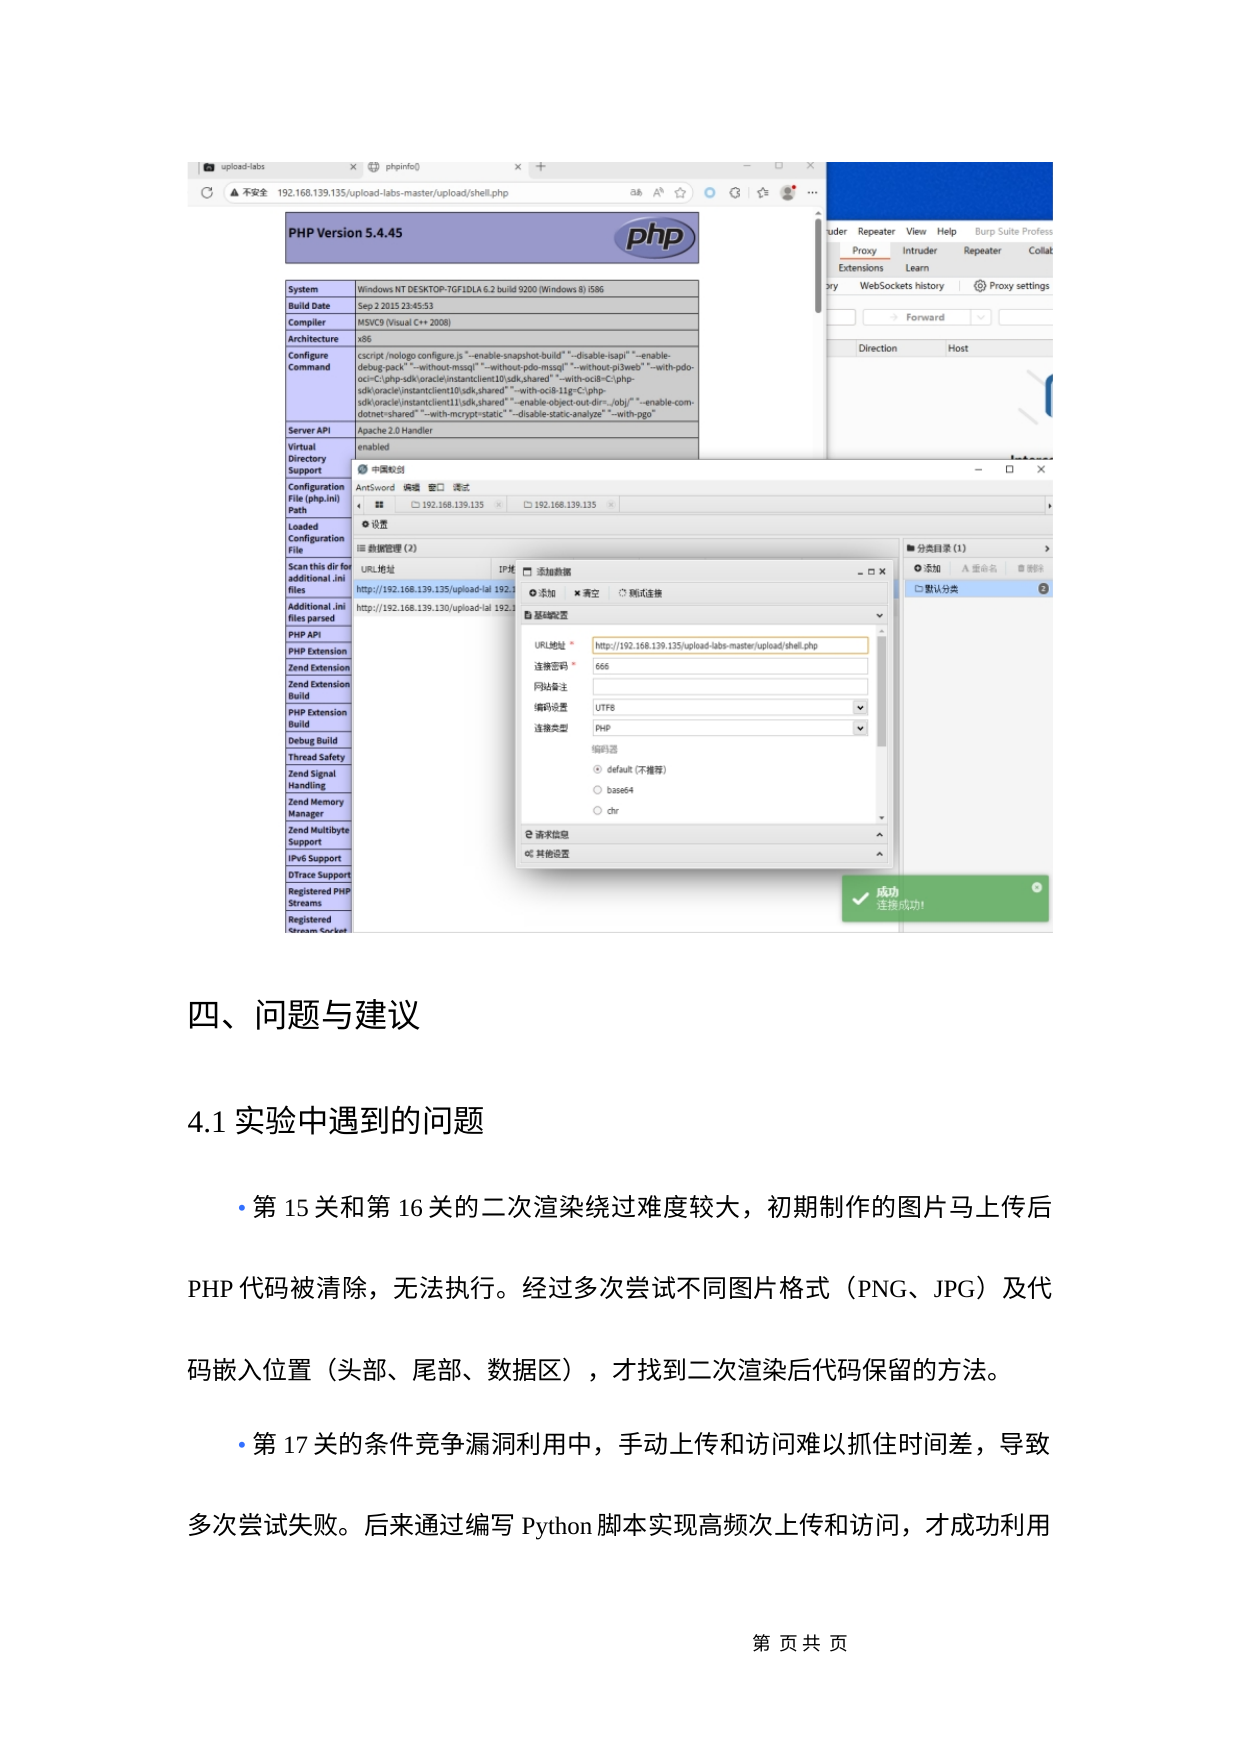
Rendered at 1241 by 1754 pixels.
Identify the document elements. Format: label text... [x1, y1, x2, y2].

list 第15关和第16关的二次渲染绕过难度较大，初期制作的图片马上传后PHP代码被清除，无法执行。经过多次尝试不同图片格式（PNG、JPG）及代码嵌入位置（头部、尾部、数据区），才找到二次渲染后代码保留的方法。 [187, 1173, 1053, 1401]
subtitle 实验中遇到的问题 [187, 1087, 1053, 1152]
picture [187, 162, 1054, 934]
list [187, 1410, 1053, 1556]
subtitle 问题与建议 [187, 981, 1053, 1046]
